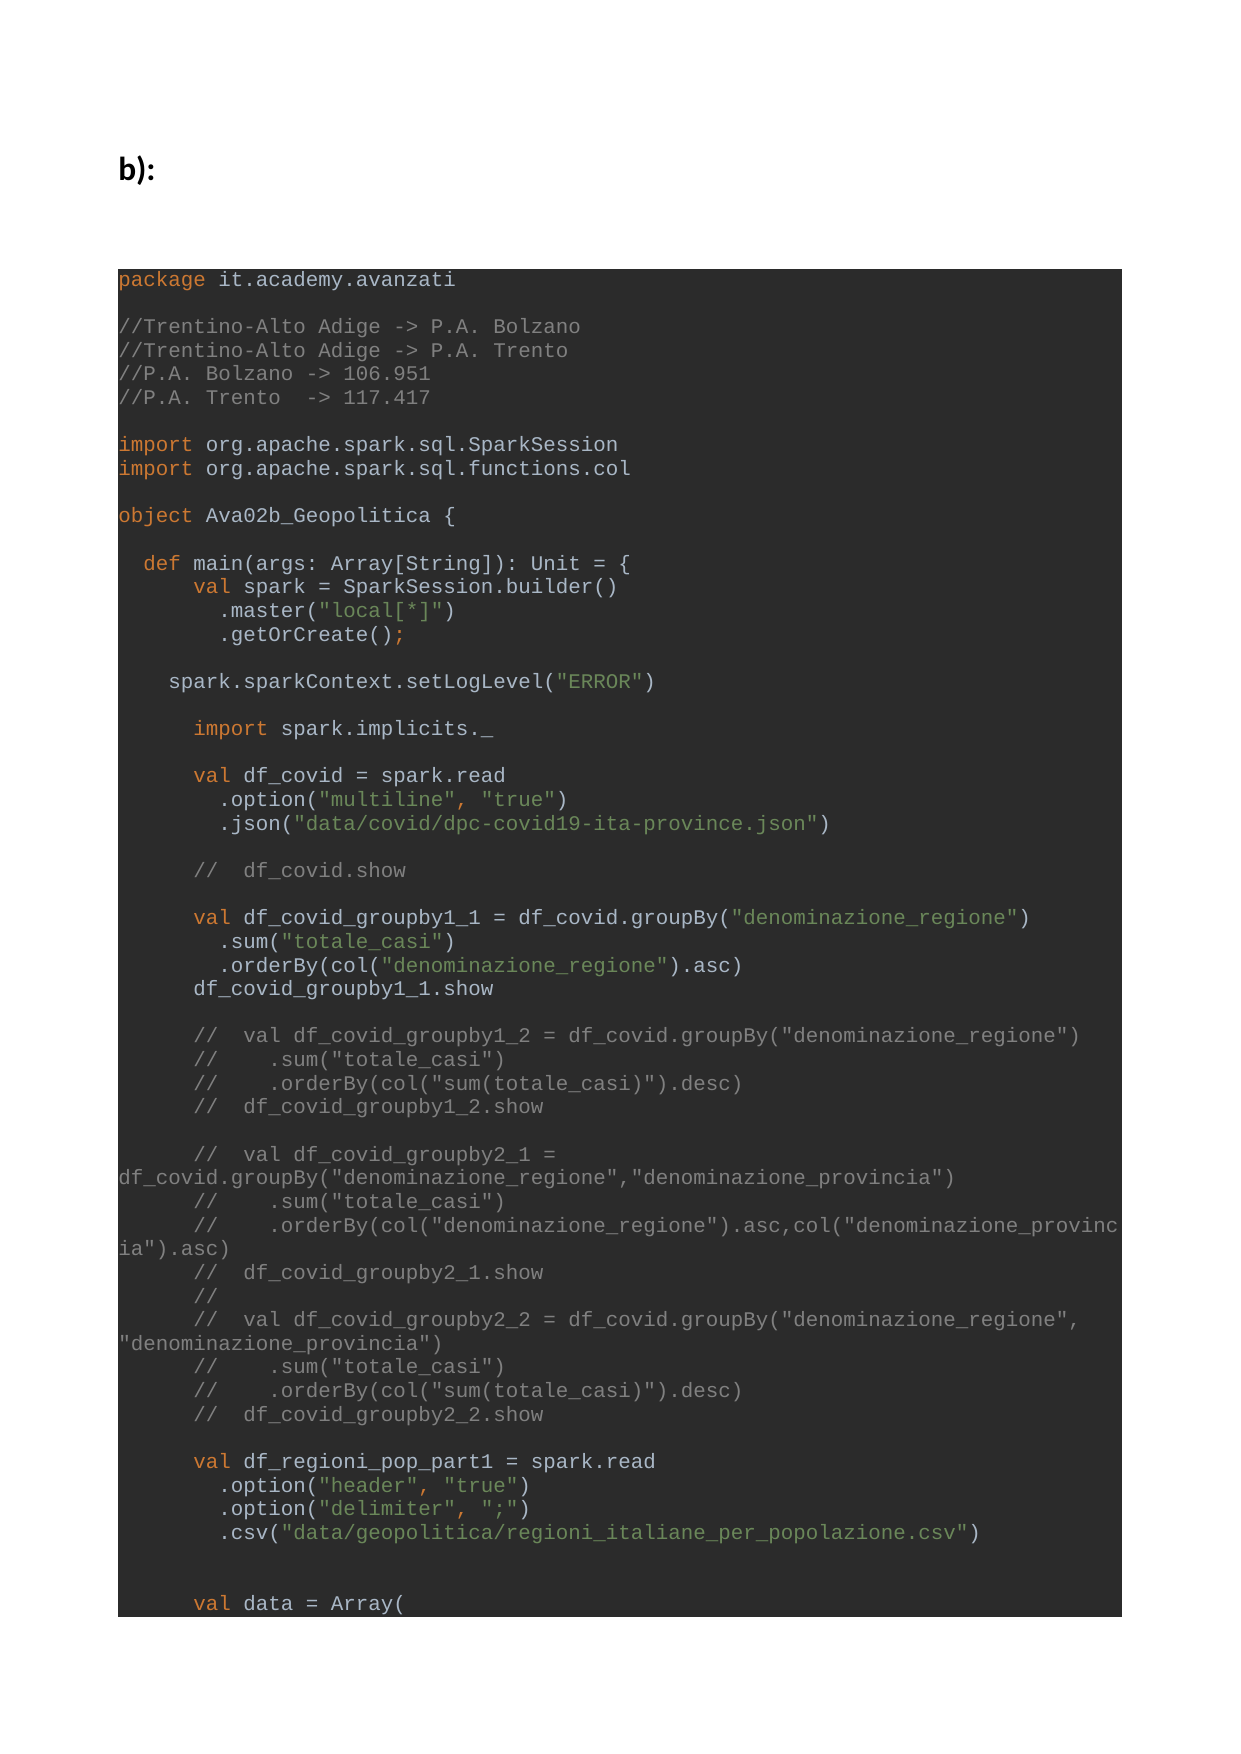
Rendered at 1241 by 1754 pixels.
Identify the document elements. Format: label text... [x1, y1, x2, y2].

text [118, 269, 1122, 1617]
text b): [118, 148, 1122, 188]
